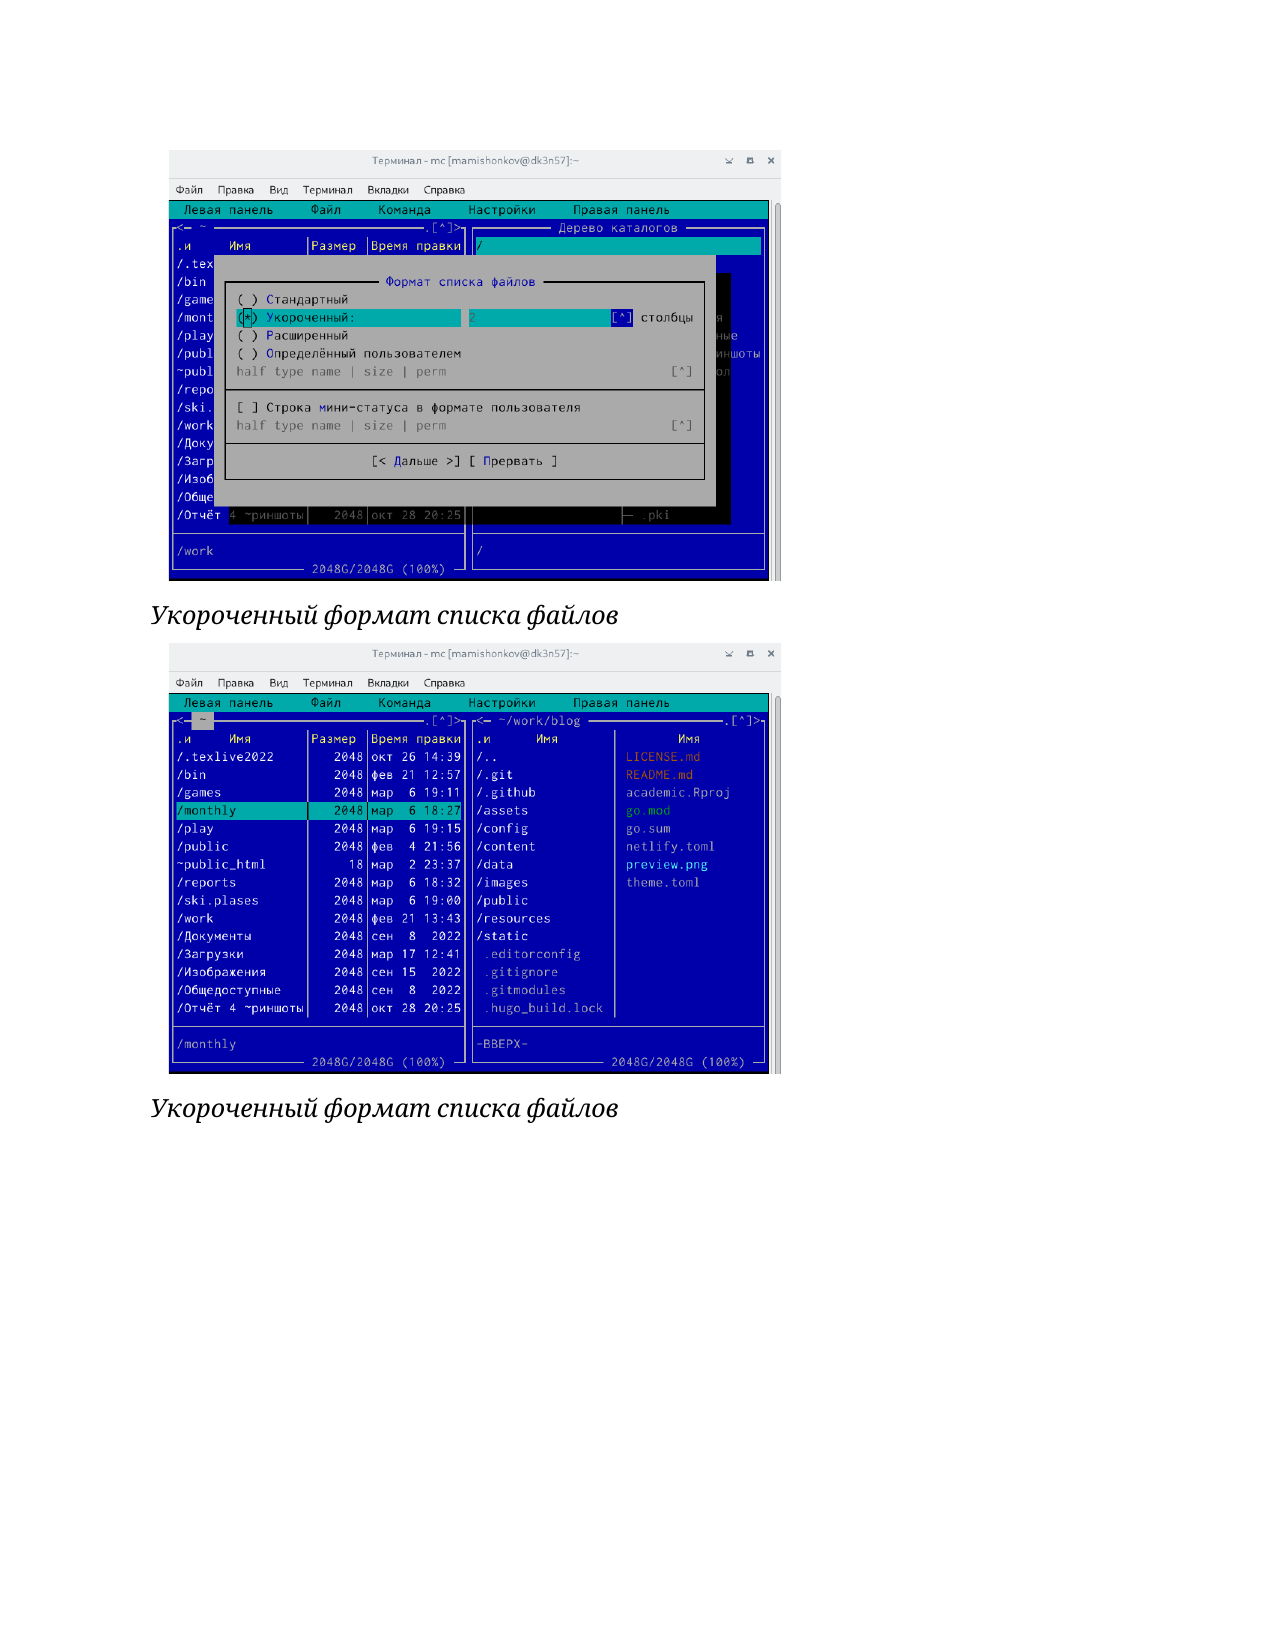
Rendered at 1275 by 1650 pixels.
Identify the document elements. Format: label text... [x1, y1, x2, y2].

text Укороченный формат списка файлов [150, 602, 1125, 631]
text Укороченный формат списка файлов [150, 1095, 1125, 1123]
picture [168, 643, 782, 1074]
picture [168, 150, 782, 581]
